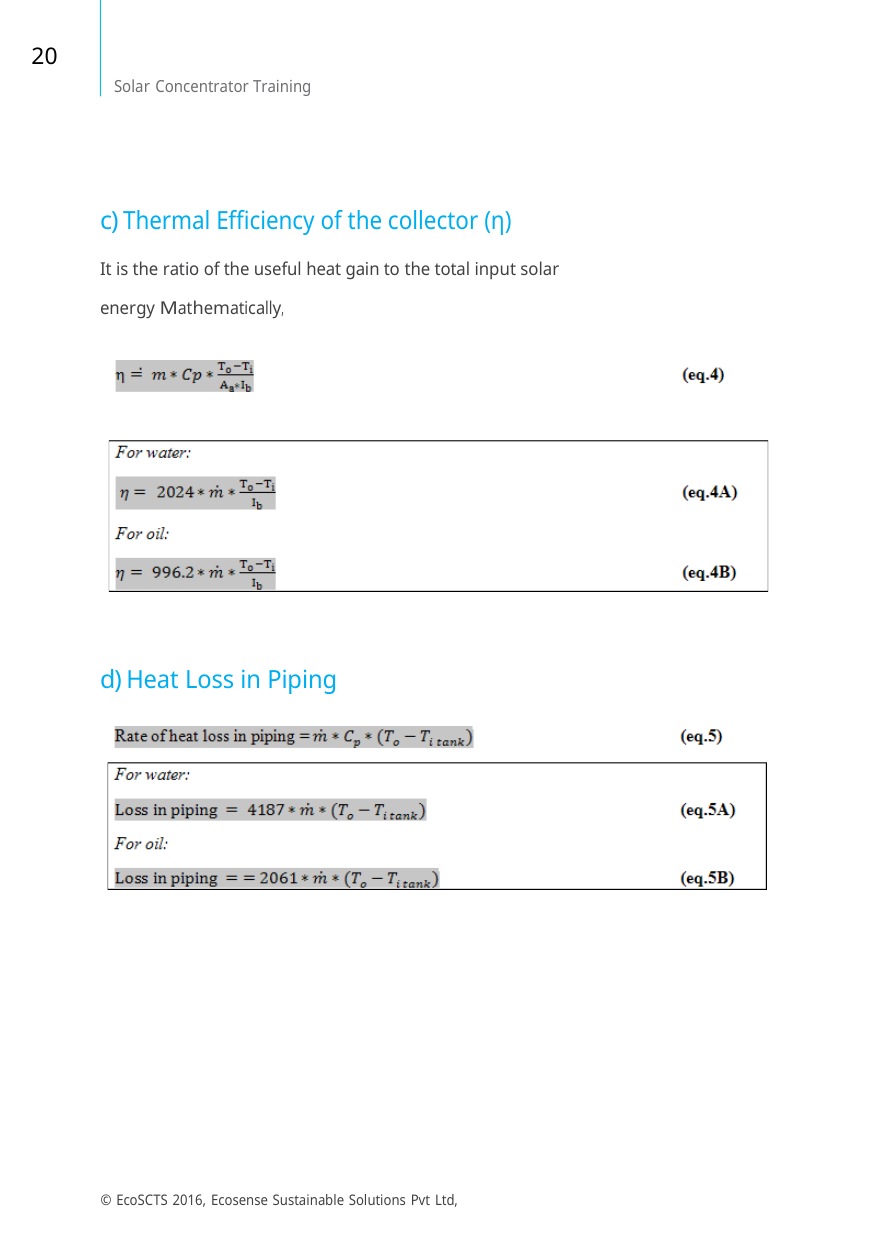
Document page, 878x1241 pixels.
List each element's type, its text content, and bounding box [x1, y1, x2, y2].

list Heat Loss in Piping [100, 662, 800, 696]
list Thermal Efficiency of the collector (η) [100, 203, 800, 237]
text It is the ratio of the useful heat gain to the total input solar energy Mathematically, [100, 256, 608, 319]
picture [108, 360, 769, 592]
picture [107, 726, 767, 890]
